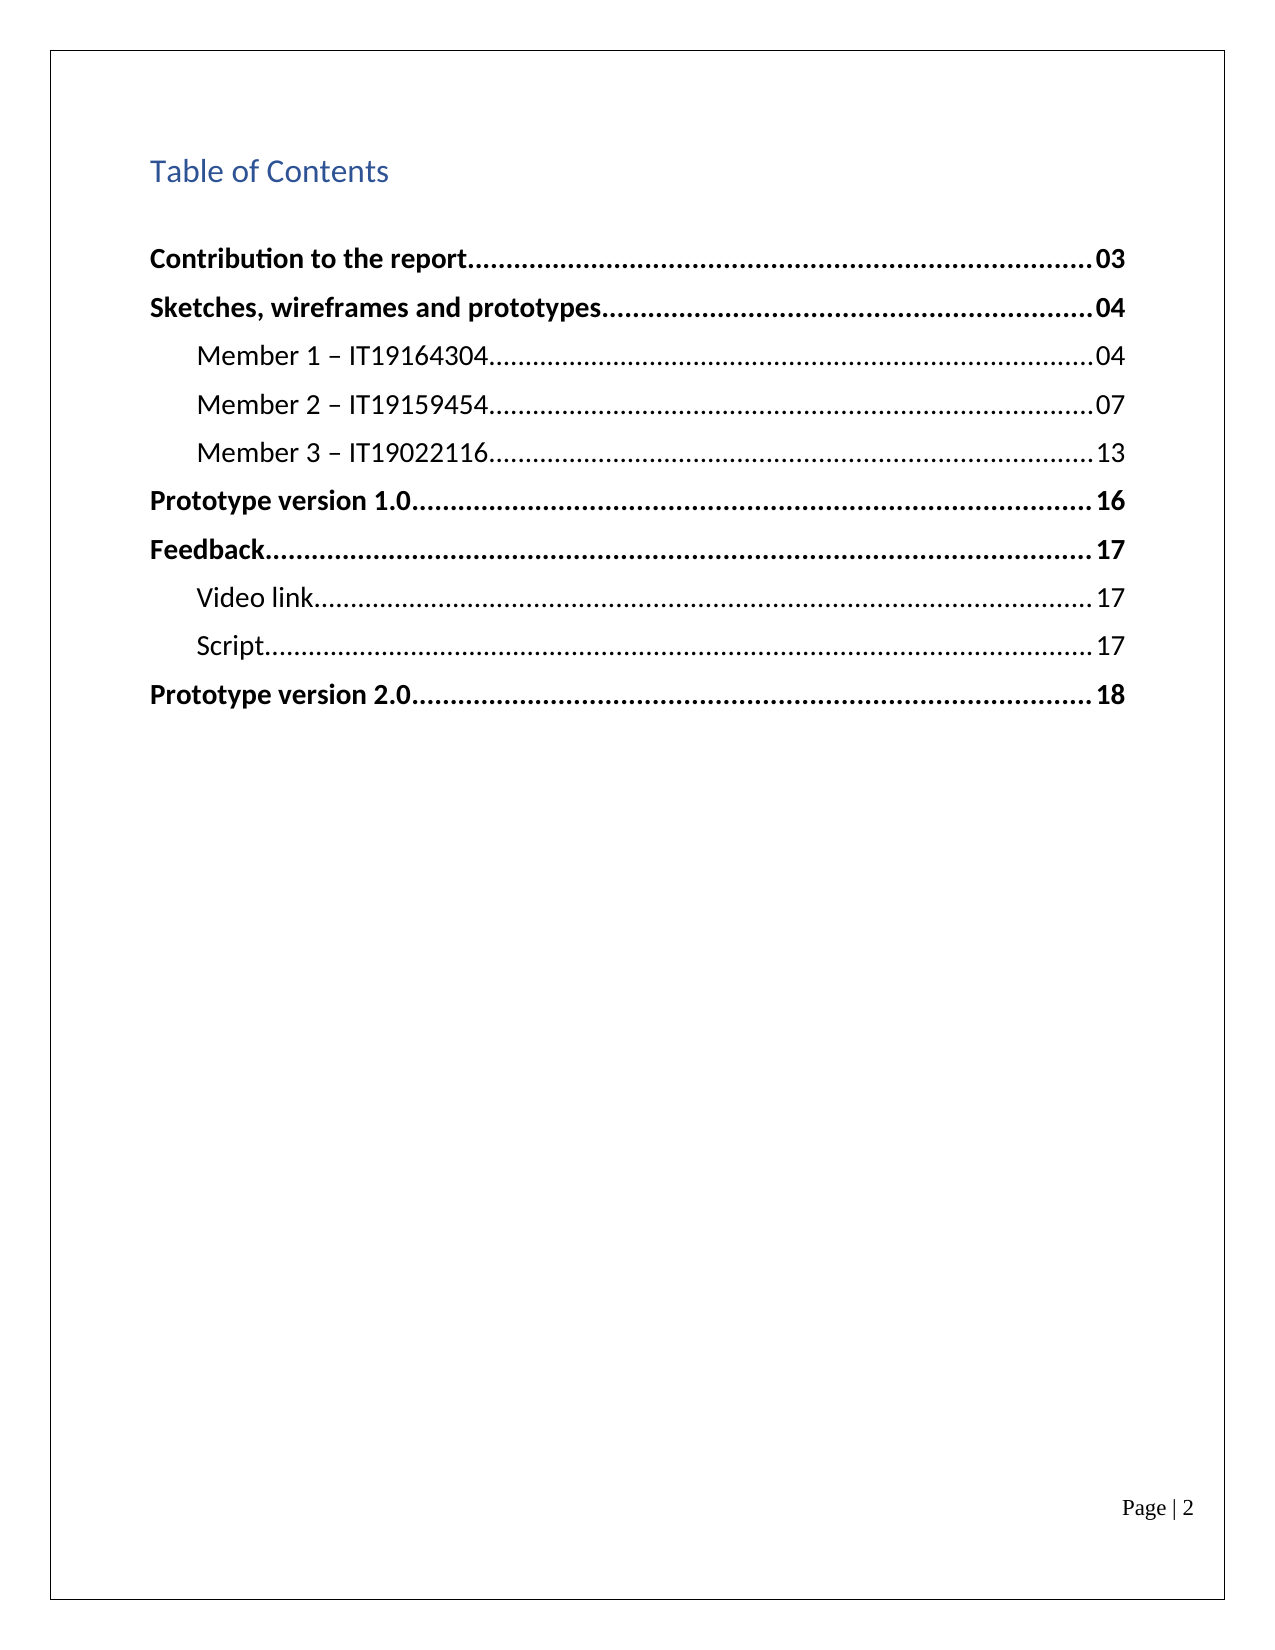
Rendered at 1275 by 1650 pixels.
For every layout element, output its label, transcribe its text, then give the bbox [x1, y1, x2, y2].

text Prototype version 2.0 18 [150, 676, 1194, 712]
text Table of Contents [150, 150, 1194, 191]
